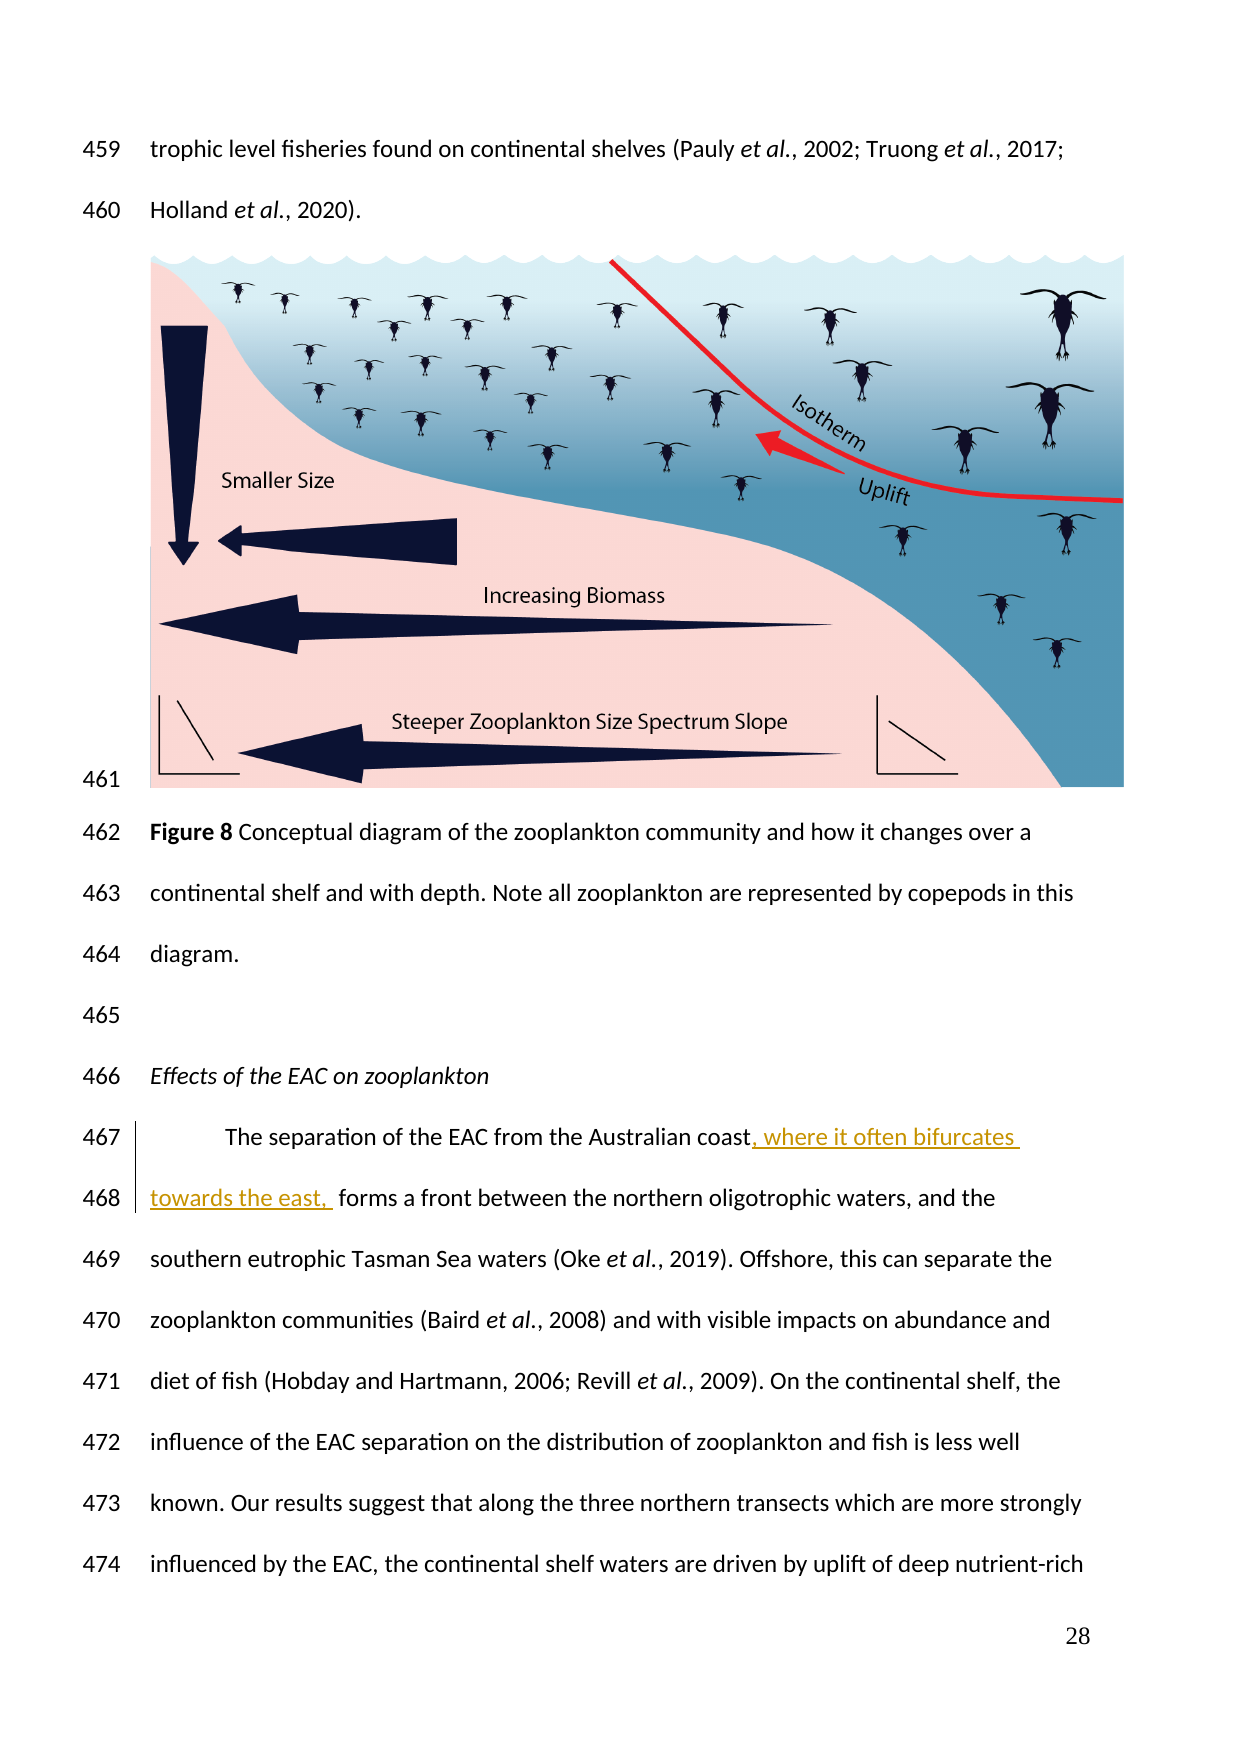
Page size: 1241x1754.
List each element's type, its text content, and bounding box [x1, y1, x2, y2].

picture [150, 255, 1124, 788]
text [150, 1121, 1090, 1579]
text Effects of the EAC on zooplankton [150, 1060, 1090, 1091]
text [150, 133, 1090, 224]
text Figure 8 Conceptual diagram of the zooplankton community and how it changes over a continental shelf and with depth. Note all zooplankton are represented by copepods in this diagram. [150, 816, 1090, 969]
